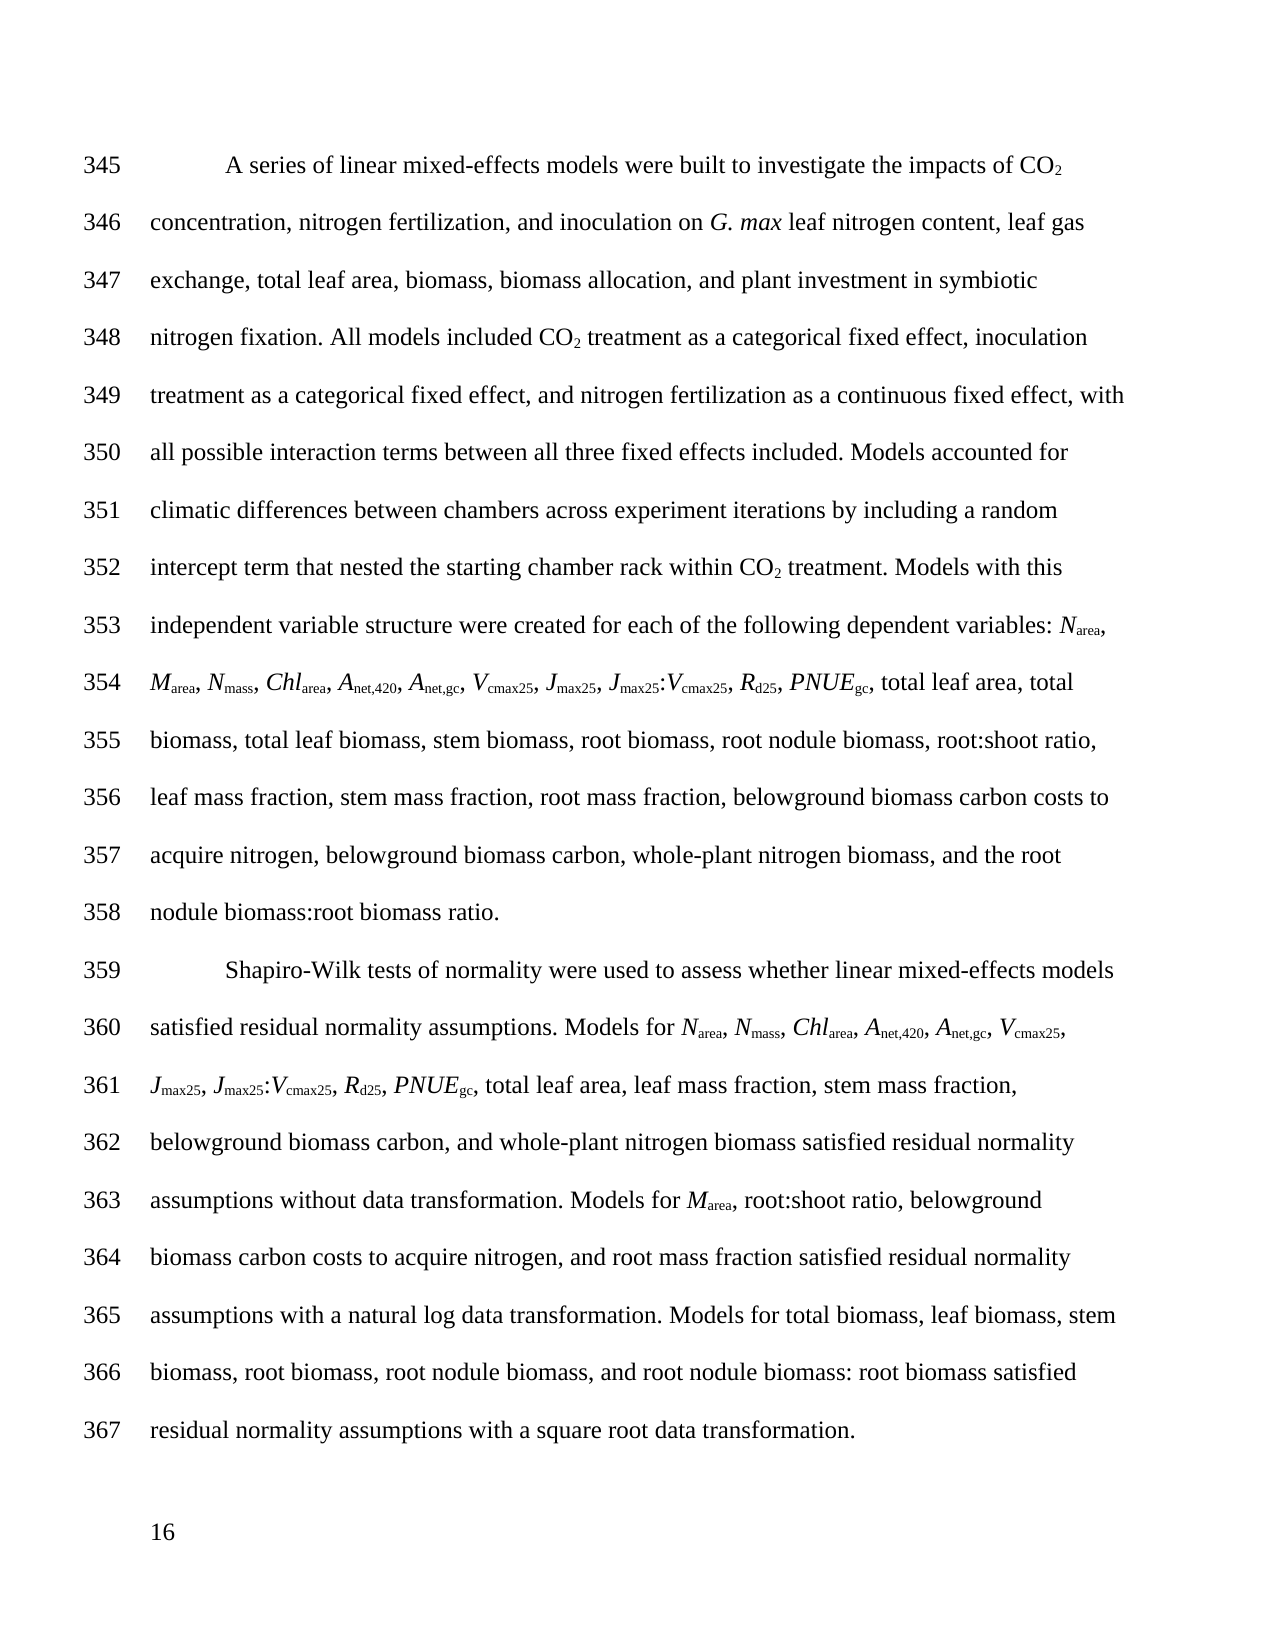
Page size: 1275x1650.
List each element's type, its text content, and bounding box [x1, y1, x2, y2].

text A series of linear mixed-effects models were built to investigate the impacts of CO2 concentration, nitrogen fertilization, and inoculation on G. max leaf nitrogen content, leaf gas exchange, total leaf area, biomass, biomass allocation, and plant investment in symbiotic nitrogen fixation. All models included CO2 treatment as a categorical fixed effect, inoculation treatment as a categorical fixed effect, and nitrogen fertilization as a continuous fixed effect, with all possible interaction terms between all three fixed effects included. Models accounted for climatic differences between chambers across experiment iterations by including a random intercept term that nested the starting chamber rack within CO2 treatment. Models with this independent variable structure were created for each of the following dependent variables: Narea, Marea, Nmass, Chlarea, Anet,420, Anet,gc, Vcmax25, Jmax25, Jmax25:Vcmax25, Rd25, PNUEgc, total leaf area, total biomass, total leaf biomass, stem biomass, root biomass, root nodule biomass, root:shoot ratio, leaf mass fraction, stem mass fraction, root mass fraction, belowground biomass carbon costs to acquire nitrogen, belowground biomass carbon, whole-plant nitrogen biomass, and the root nodule biomass:root biomass ratio. [150, 150, 1125, 926]
text Shapiro-Wilk tests of normality were used to assess whether linear mixed-effects models satisfied residual normality assumptions. Models for Narea, Nmass, Chlarea, Anet,420, Anet,gc, Vcmax25, Jmax25, Jmax25:Vcmax25, Rd25, PNUEgc, total leaf area, leaf mass fraction, stem mass fraction, belowground biomass carbon, and whole-plant nitrogen biomass satisfied residual normality assumptions without data transformation. Models for Marea, root:shoot ratio, belowground biomass carbon costs to acquire nitrogen, and root mass fraction satisfied residual normality assumptions with a natural log data transformation. Models for total biomass, leaf biomass, stem biomass, root biomass, root nodule biomass, and root nodule biomass: root biomass satisfied residual normality assumptions with a square root data transformation. [150, 955, 1125, 1444]
